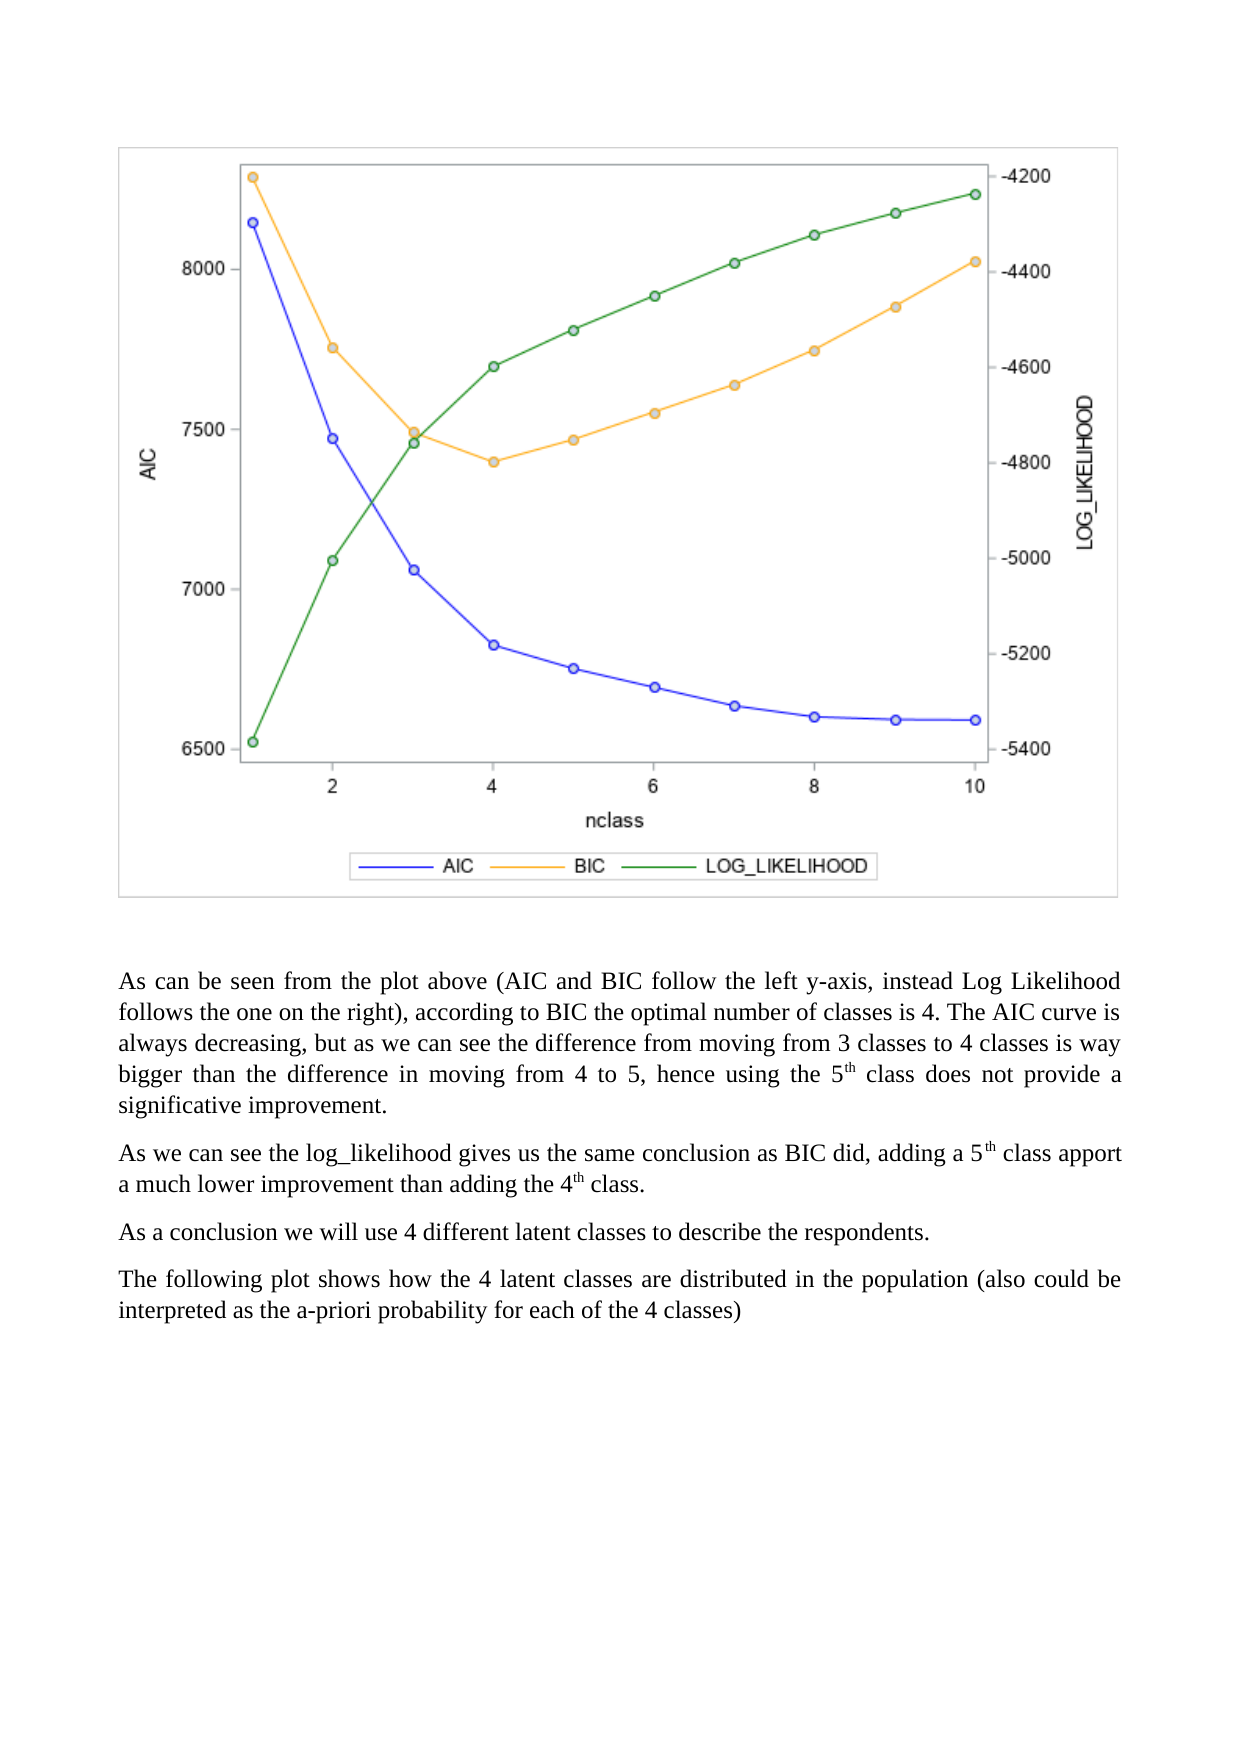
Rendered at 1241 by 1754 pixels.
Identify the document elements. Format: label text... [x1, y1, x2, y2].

text As we can see the log_likelihood gives us the same conclusion as BIC did, adding a 5th class apport a much lower improvement than adding the 4th class. [118, 1138, 1122, 1198]
text The following plot shows how the 4 latent classes are distributed in the population (also could be interpreted as the a-priori probability for each of the 4 classes) [118, 1264, 1122, 1324]
picture [118, 147, 1119, 898]
text As can be seen from the plot above (AIC and BIC follow the left y-axis, instead Log Likelihood follows the one on the right), according to BIC the optimal number of classes is 4. The AIC curve is always decreasing, but as we can see the difference from moving from 3 classes to 4 classes is way bigger than the difference in moving from 4 to 5, hence using the 5th class does not provide a significative improvement. [118, 966, 1122, 1119]
text As a conclusion we will use 4 different latent classes to describe the respondents. [118, 1217, 1122, 1246]
